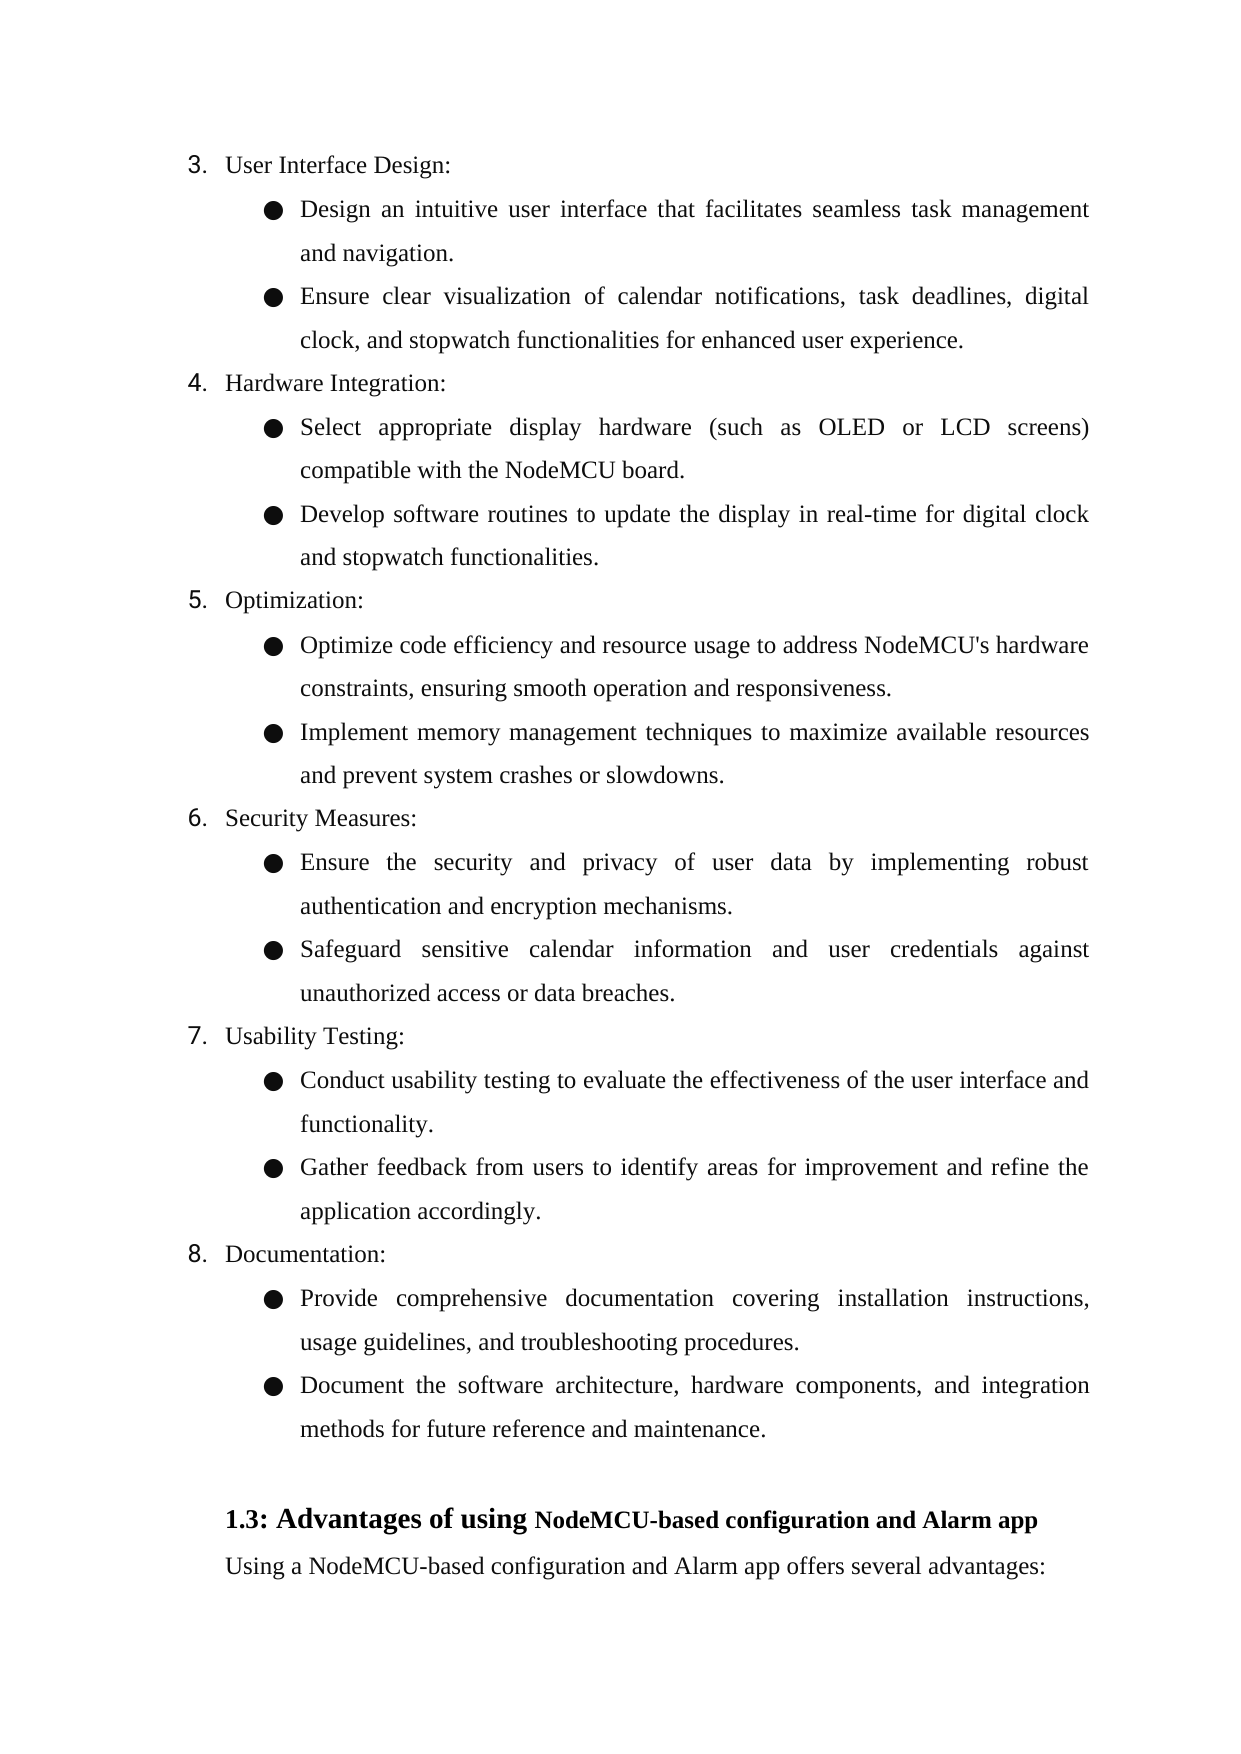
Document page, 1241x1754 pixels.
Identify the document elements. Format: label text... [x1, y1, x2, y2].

list Ensure clear visualization of calendar notifications, task deadlines, digital clock, and stopwatch functionalities for enhanced user experience. [262, 281, 1090, 353]
list Optimization: [187, 586, 1090, 615]
list Select appropriate display hardware (such as OLED or LCD screens) compatible with the NodeMCU board. [262, 412, 1090, 484]
list Documentation: [187, 1239, 1090, 1268]
list Provide comprehensive documentation covering installation instructions, usage guidelines, and troubleshooting procedures. [262, 1283, 1090, 1356]
text 1.3: Advantages of using NodeMCU-based configuration and Alarm app [225, 1501, 1090, 1534]
list Conduct usability testing to evaluate the effectiveness of the user interface and functionality. [262, 1065, 1090, 1138]
list User Interface Design: [187, 150, 1090, 179]
list Ensure the security and privacy of user data by implementing robust authentication and encryption mechanisms. [262, 847, 1090, 920]
list Optimize code efficiency and resource usage to address NodeMCU's hardware constraints, ensuring smooth operation and responsiveness. [262, 630, 1090, 702]
list Develop software routines to update the display in real-time for digital clock and stopwatch functionalities. [262, 499, 1090, 571]
list Implement memory management techniques to maximize available resources and prevent system crashes or slowdowns. [262, 717, 1090, 789]
list Usability Testing: [187, 1021, 1090, 1051]
list Design an intuitive user interface that facilitates seamless task management and navigation. [262, 194, 1090, 267]
text Using a NodeMCU-based configuration and Alarm app offers several advantages: [225, 1551, 1090, 1580]
list Security Measures: [187, 803, 1090, 833]
list Hardware Integration: [187, 368, 1090, 397]
list Safeguard sensitive calendar information and user credentials against unauthorized access or data breaches. [262, 934, 1090, 1007]
list Document the software architecture, hardware components, and integration methods for future reference and maintenance. [262, 1370, 1090, 1442]
list Gather feedback from users to identify areas for improvement and refine the application accordingly. [262, 1152, 1090, 1225]
